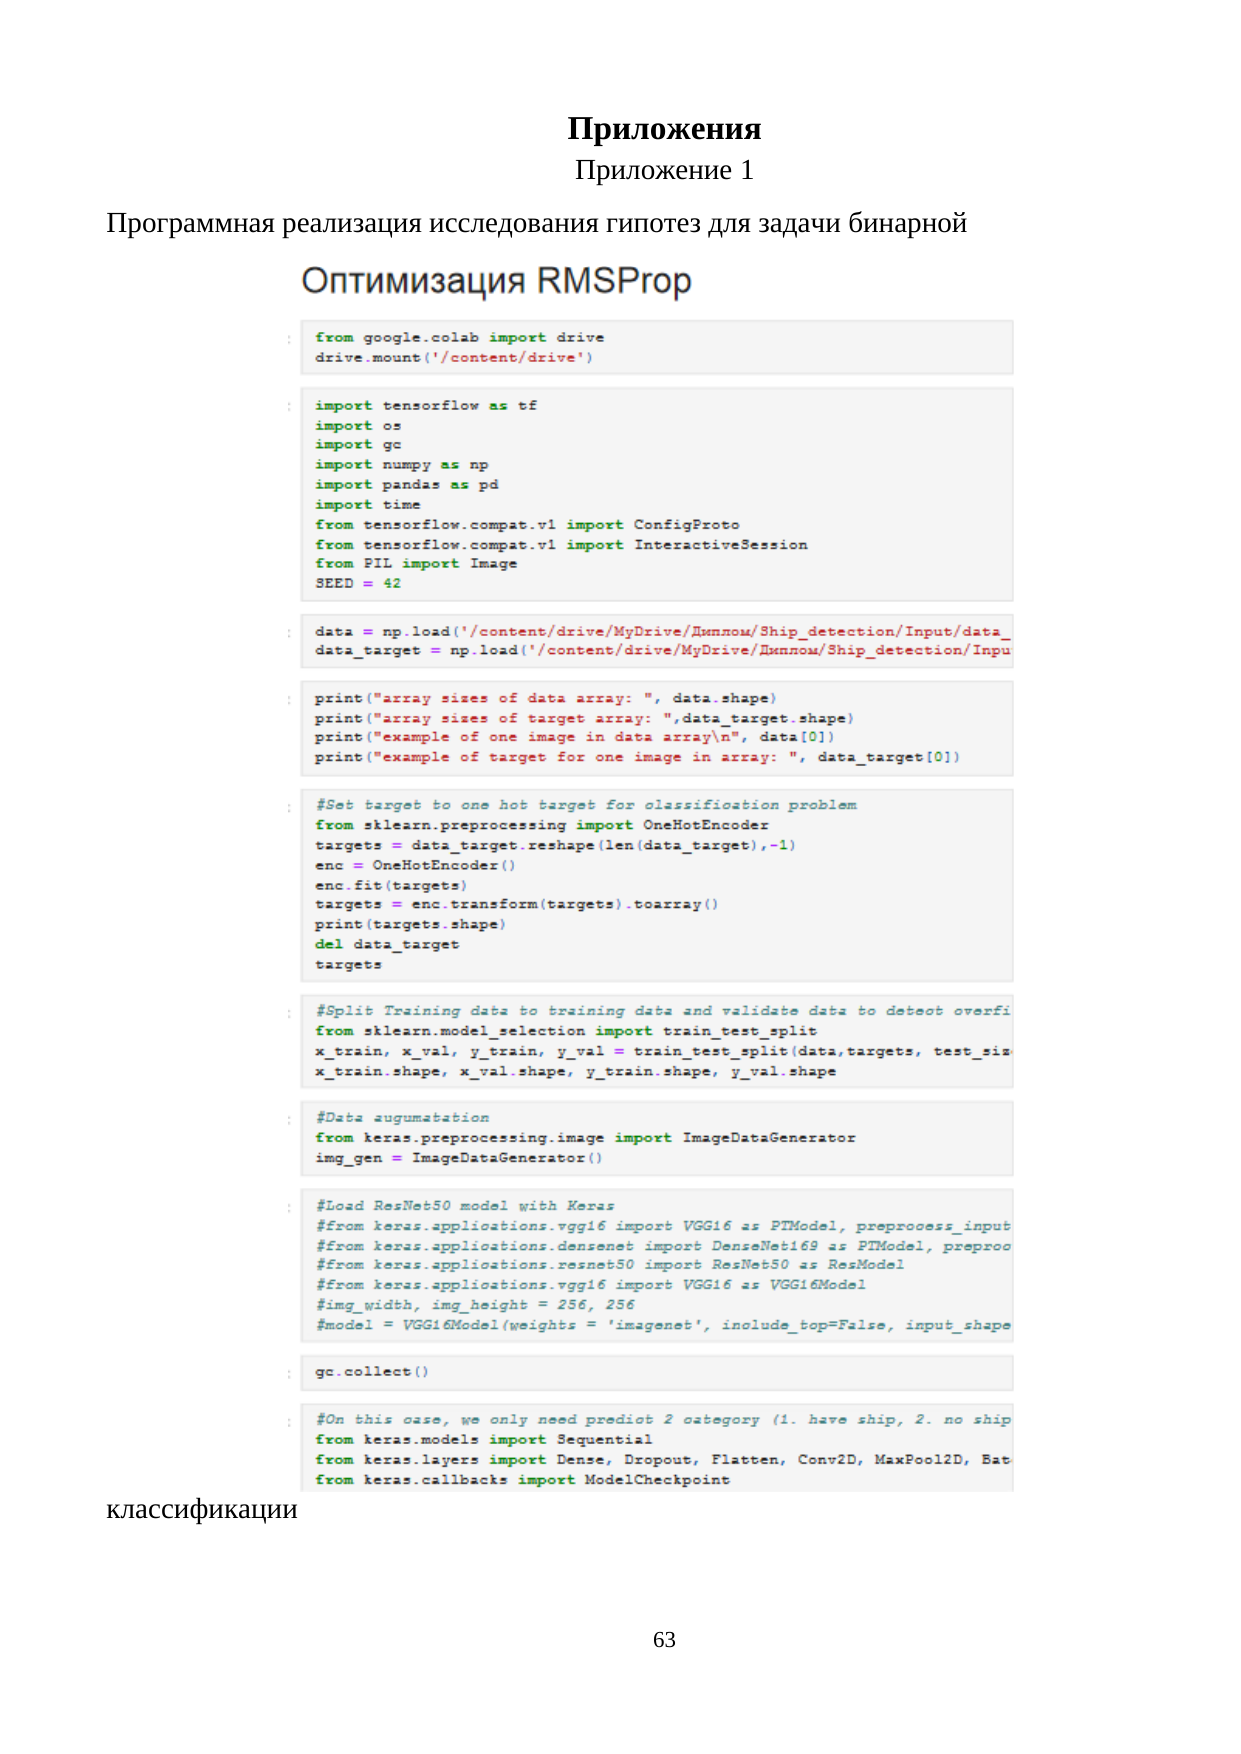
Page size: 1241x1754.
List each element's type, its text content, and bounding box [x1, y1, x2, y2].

subtitle Приложения [191, 108, 1138, 147]
picture [288, 266, 1014, 1492]
text Приложение 1 [191, 152, 1138, 186]
